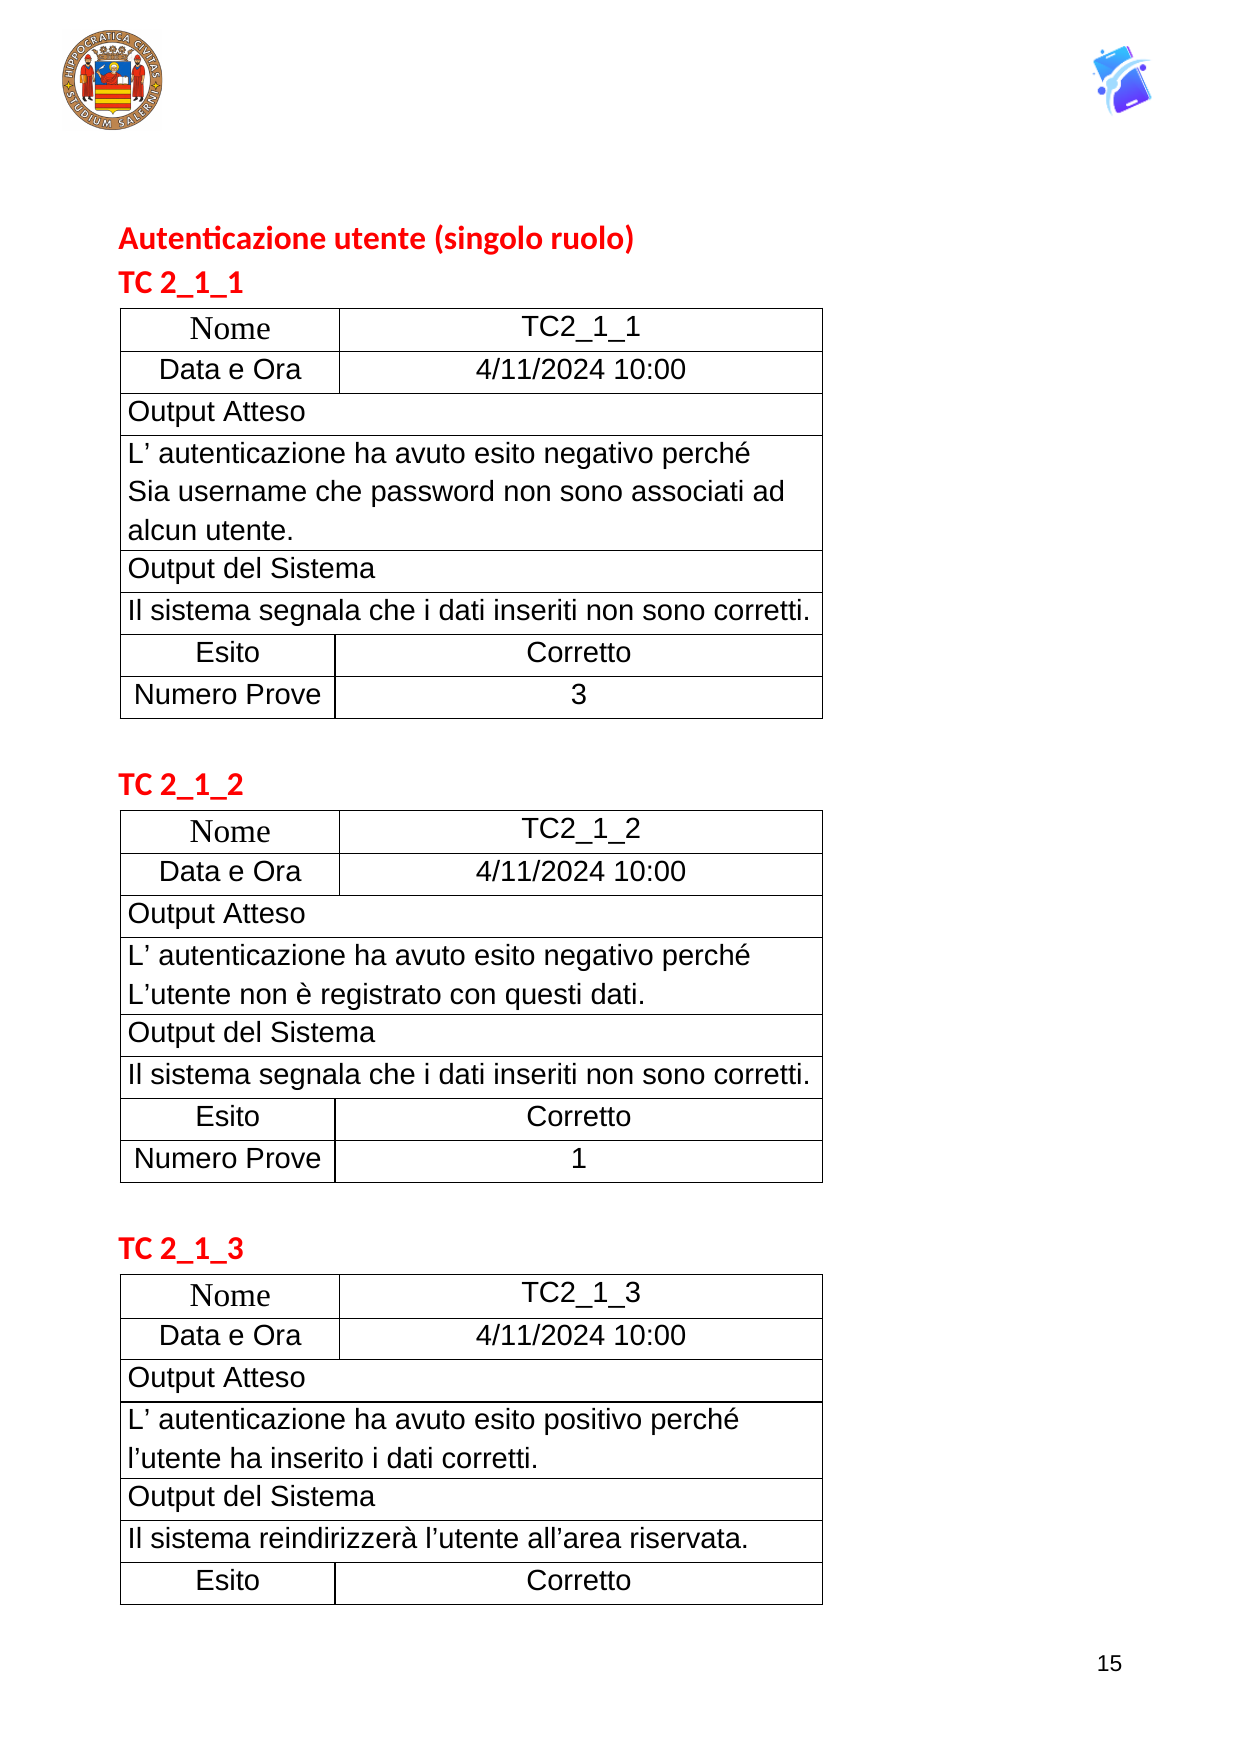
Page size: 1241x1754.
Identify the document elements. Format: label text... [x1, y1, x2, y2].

table_cell L’ autenticazione ha avuto esito positivo perché l’utente ha inserito i dati corretti. [121, 1403, 822, 1478]
text TC 2_1_3 [118, 1227, 1122, 1268]
table_cell Numero Prove [121, 1141, 334, 1182]
table_cell Il sistema segnala che i dati inseriti non sono corretti. [121, 593, 822, 634]
table_cell 4/11/2024 10:00 [340, 854, 822, 895]
table_cell 3 [336, 677, 822, 718]
table_cell Corretto [336, 1099, 822, 1140]
table_cell Il sistema reindirizzerà l’utente all’area riservata. [121, 1521, 822, 1562]
table_cell Data e Ora [121, 854, 339, 895]
picture [1066, 25, 1178, 147]
table_cell Esito [121, 1099, 334, 1140]
picture [61, 29, 163, 131]
text TC 2_1_1 [118, 261, 1122, 301]
table_header TC2_1_2 [340, 811, 822, 853]
table_cell Numero Prove [121, 677, 334, 718]
table_header Nome [121, 309, 339, 351]
text TC 2_1_2 [118, 763, 1122, 804]
table_cell 4/11/2024 10:00 [340, 352, 822, 393]
table_cell Output del Sistema [121, 1479, 822, 1520]
table_cell Output del Sistema [121, 551, 822, 592]
table_cell Data e Ora [121, 1319, 339, 1359]
table_cell Corretto [336, 635, 822, 676]
table_cell Il sistema segnala che i dati inseriti non sono corretti. [121, 1057, 822, 1098]
table_cell Output del Sistema [121, 1015, 822, 1056]
table_cell Data e Ora [121, 352, 339, 393]
table_cell Corretto [336, 1563, 822, 1604]
table_cell Esito [121, 635, 334, 676]
table_header Nome [121, 1275, 339, 1317]
table_cell L’ autenticazione ha avuto esito negativo perché Sia username che password non sono associati ad alcun utente. [121, 436, 822, 550]
table_cell Output Atteso [121, 896, 822, 937]
table_cell Esito [121, 1563, 334, 1604]
table_cell 4/11/2024 10:00 [340, 1319, 822, 1359]
table_header TC2_1_3 [340, 1275, 822, 1317]
table_cell L’ autenticazione ha avuto esito negativo perché L’utente non è registrato con questi dati. [121, 938, 822, 1014]
table_cell Output Atteso [121, 1360, 822, 1401]
table_cell Output Atteso [121, 394, 822, 435]
table_cell 1 [336, 1141, 822, 1182]
table_header TC2_1_1 [340, 309, 822, 351]
table_header Nome [121, 811, 339, 853]
subtitle Autenticazione utente (singolo ruolo) [118, 217, 1122, 257]
